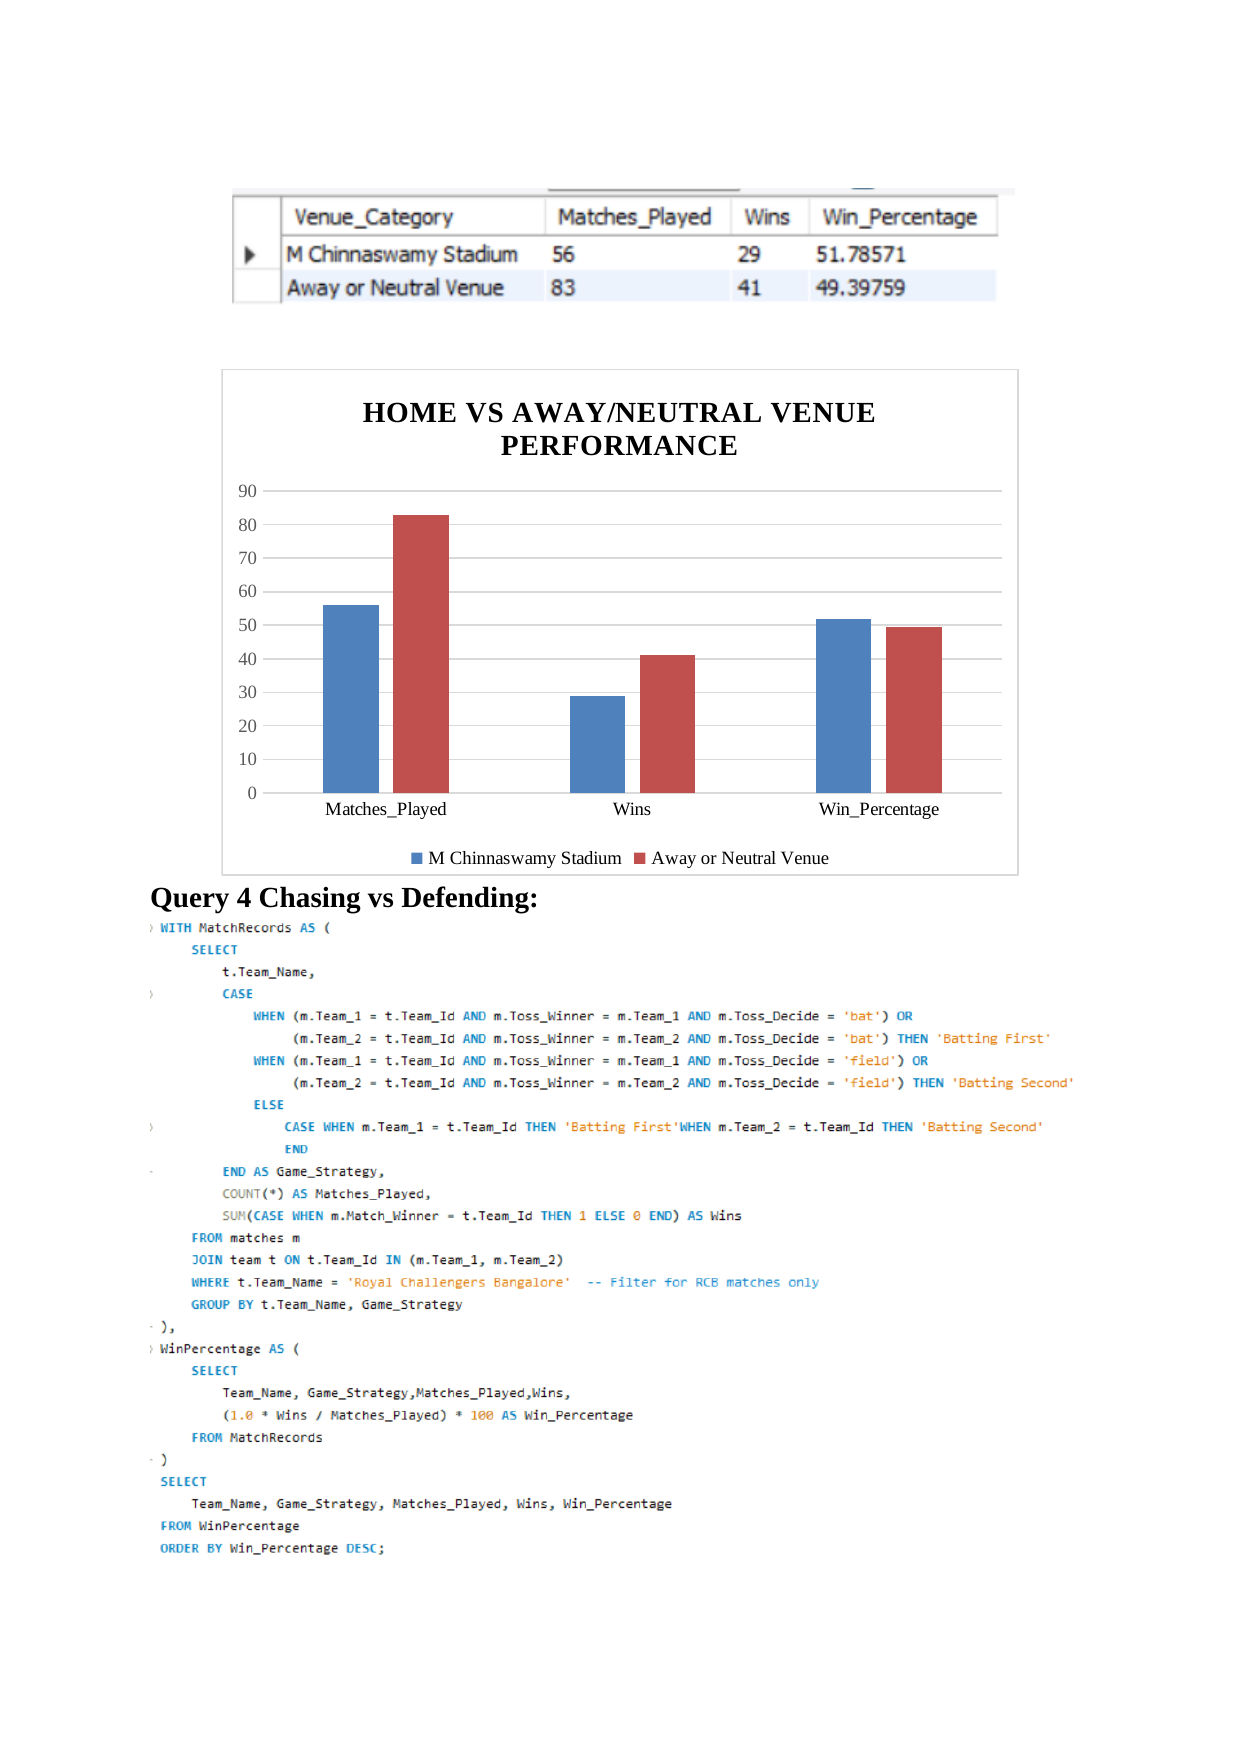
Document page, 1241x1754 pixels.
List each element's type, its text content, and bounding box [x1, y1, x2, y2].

picture [232, 188, 1016, 358]
picture [150, 918, 1091, 1568]
text Query 4 Chasing vs Defending: [150, 880, 1090, 913]
